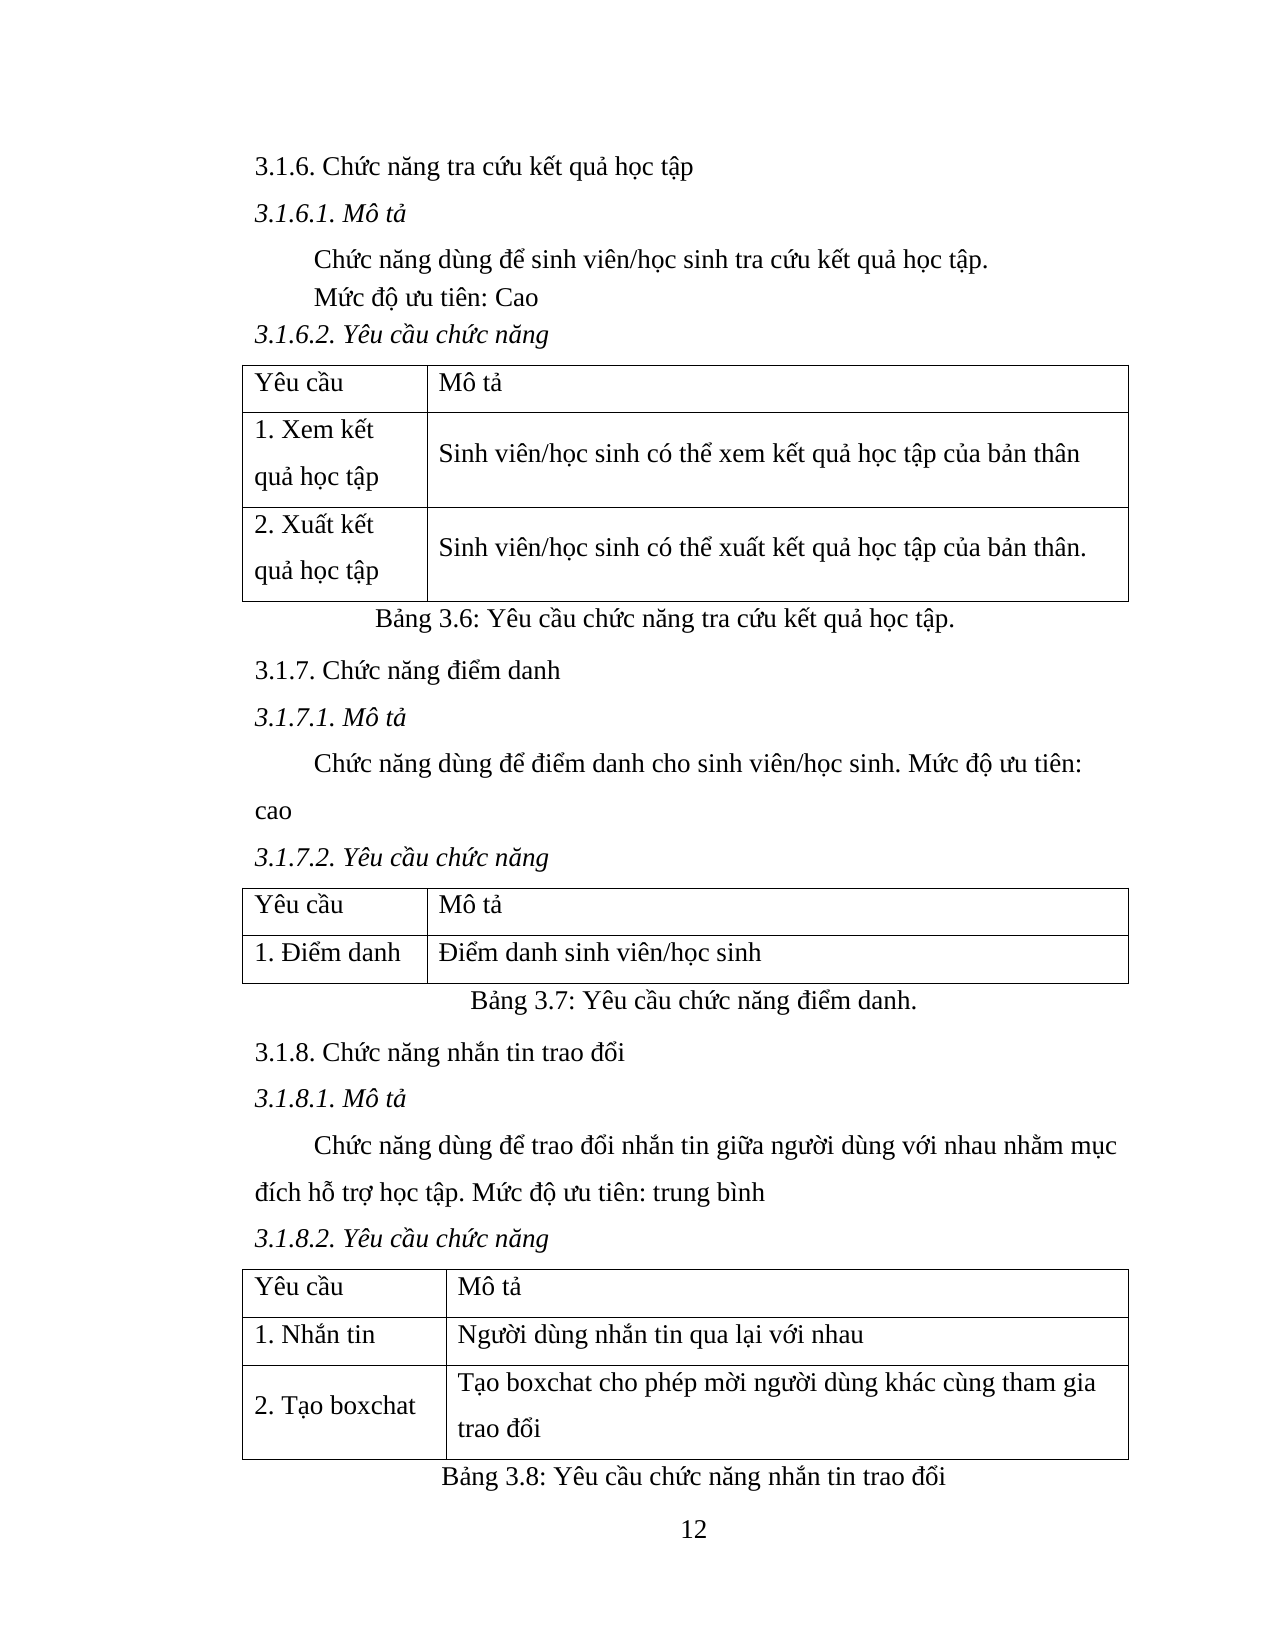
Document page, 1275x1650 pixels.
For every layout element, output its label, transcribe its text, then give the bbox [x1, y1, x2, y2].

table_header Yêu cầu [243, 889, 427, 935]
text 3.1.6.1. Mô tả [254, 197, 1125, 228]
text 3.1.8.1. Mô tả [254, 1082, 1125, 1114]
table_header Yêu cầu [243, 1270, 446, 1317]
text 3.1.7.1. Mô tả [254, 701, 1125, 732]
table_cell Điểm danh sinh viên/học sinh [428, 936, 1128, 983]
text Mức độ ưu tiên: Cao [254, 281, 1125, 312]
text Chức năng dùng để trao đổi nhắn tin giữa người dùng với nhau nhằm mục đích hỗ trợ học tập. Mức độ ưu tiên: trung bình [254, 1129, 1125, 1207]
table_cell 2. Xuất kết quả học tập [243, 508, 427, 601]
table_cell Sinh viên/học sinh có thể xem kết quả học tập của bản thân [428, 413, 1128, 507]
table_header Mô tả [447, 1270, 1128, 1317]
table_cell Sinh viên/học sinh có thể xuất kết quả học tập của bản thân. [428, 508, 1128, 601]
subtitle 3.1.8. Chức năng nhắn tin trao đổi [254, 1036, 1125, 1067]
table_cell 1. Xem kết quả học tập [243, 413, 427, 507]
subtitle 3.1.7. Chức năng điểm danh [254, 654, 1125, 685]
text 3.1.6.2. Yêu cầu chức năng [254, 318, 1125, 349]
table_cell 1. Nhắn tin [243, 1318, 446, 1364]
text 3.1.7.2. Yêu cầu chức năng [254, 841, 1125, 872]
text 3.1.8.2. Yêu cầu chức năng [254, 1222, 1125, 1254]
table_header Yêu cầu [243, 366, 427, 412]
text Chức năng dùng để sinh viên/học sinh tra cứu kết quả học tập. [254, 243, 1125, 274]
subtitle 3.1.6. Chức năng tra cứu kết quả học tập [254, 150, 1125, 181]
table_cell 2. Tạo boxchat [243, 1366, 446, 1459]
table_cell Tạo boxchat cho phép mời người dùng khác cùng tham gia trao đổi [447, 1366, 1128, 1459]
table_header Mô tả [428, 366, 1128, 412]
table_cell 1. Điểm danh [243, 936, 427, 983]
text Chức năng dùng để điểm danh cho sinh viên/học sinh. Mức độ ưu tiên: cao [254, 747, 1125, 825]
table_cell Người dùng nhắn tin qua lại với nhau [447, 1318, 1128, 1364]
table_header Mô tả [428, 889, 1128, 935]
